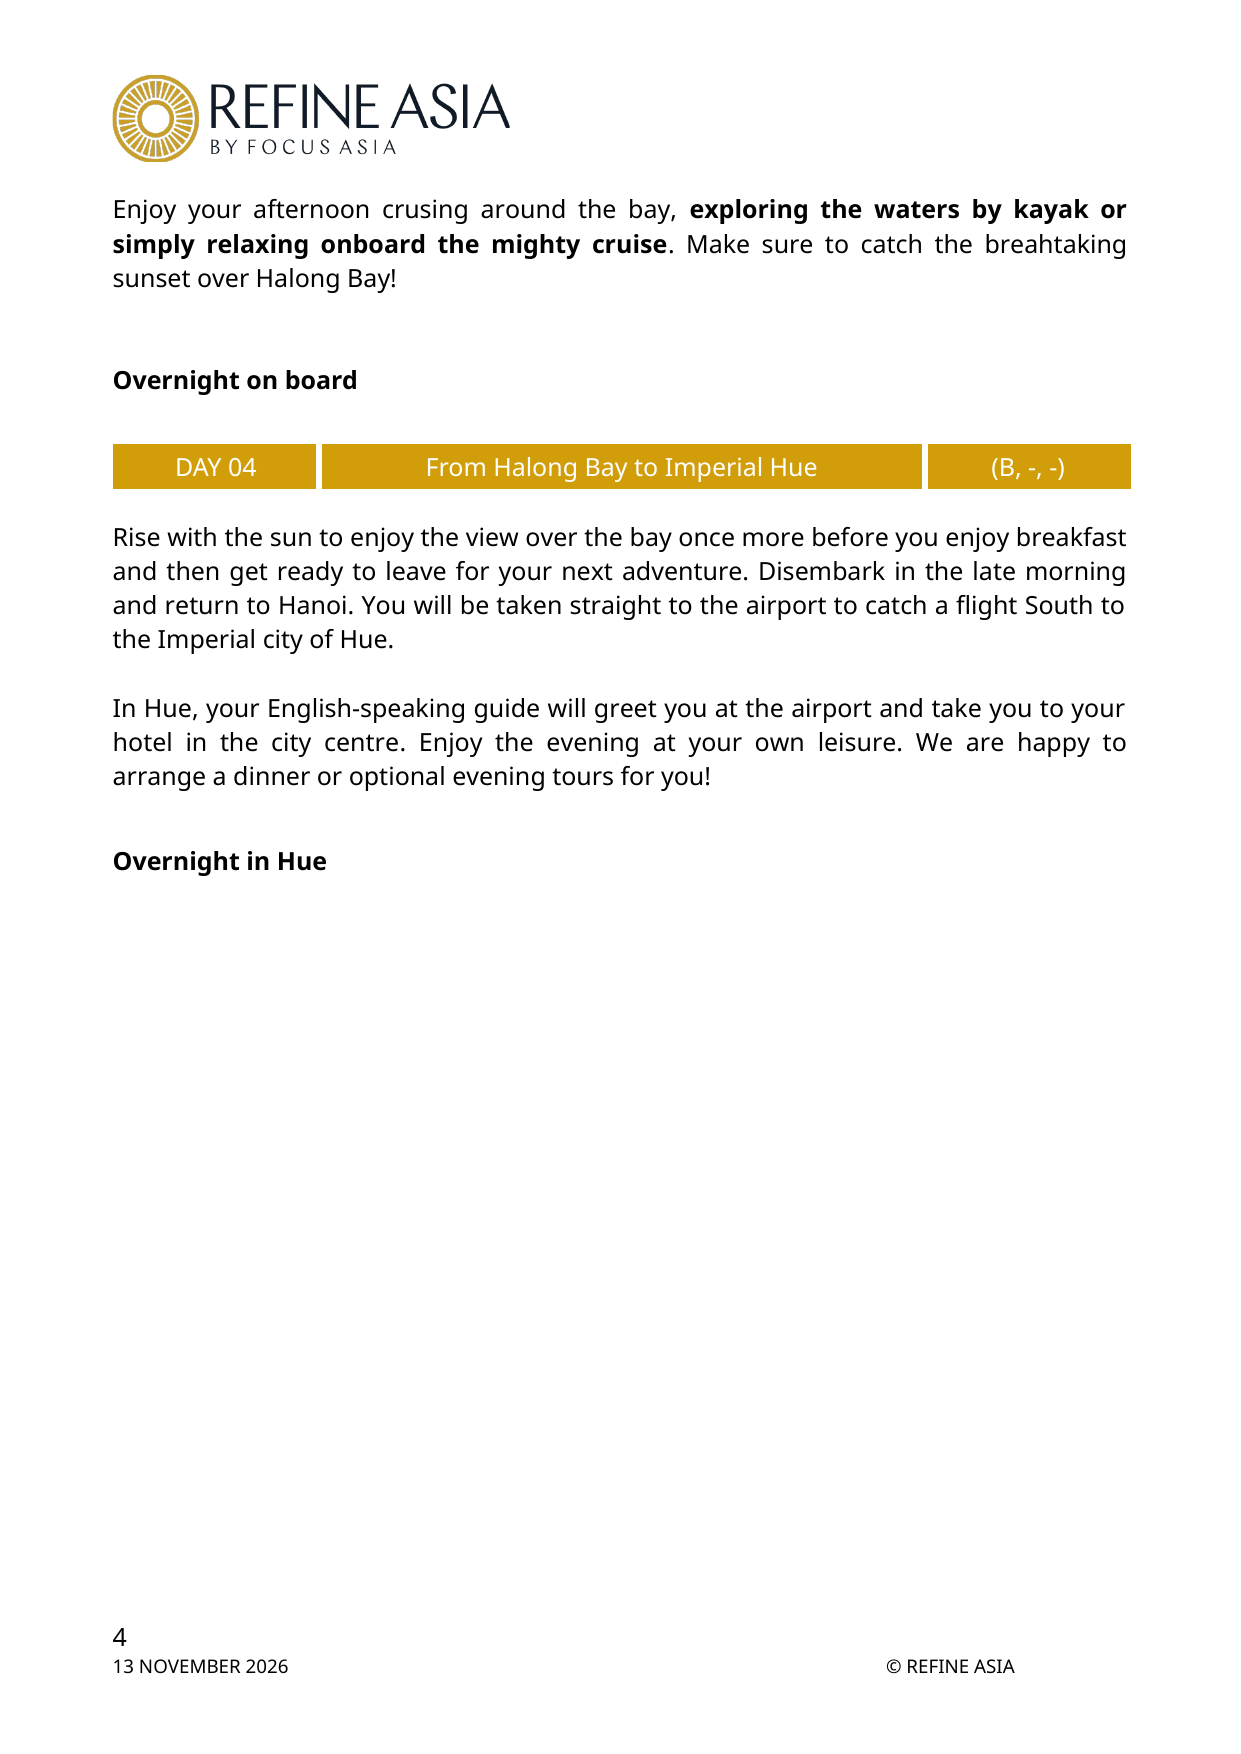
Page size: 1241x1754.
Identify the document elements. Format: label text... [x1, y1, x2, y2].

table_header (B, -, -) [928, 444, 1131, 489]
table_header From Halong Bay to Imperial Hue [322, 444, 922, 489]
table_header DAY 04 [113, 444, 316, 489]
text In Hue, your English-speaking guide will greet you at the airport and take you to your hotel in the city centre. Enjoy the evening at your own leisure. We are happy to arrange a dinner or optional evening tours for you! [112, 690, 1128, 792]
text Overnight in Hue [112, 843, 1128, 877]
text Rise with the sun to enjoy the view over the bay once more before you enjoy breakfast and then get ready to leave for your next adventure. Disembark in the late morning and return to Hanoi. You will be taken straight to the airport to catch a flight South to the Imperial city of Hue. [112, 520, 1128, 656]
text Overnight on board [112, 362, 1128, 397]
text Enjoy your afternoon crusing around the bay, exploring the waters by kayak or simply relaxing onboard the mighty cruise. Make sure to catch the breahtaking sunset over Halong Bay! [112, 192, 1128, 294]
